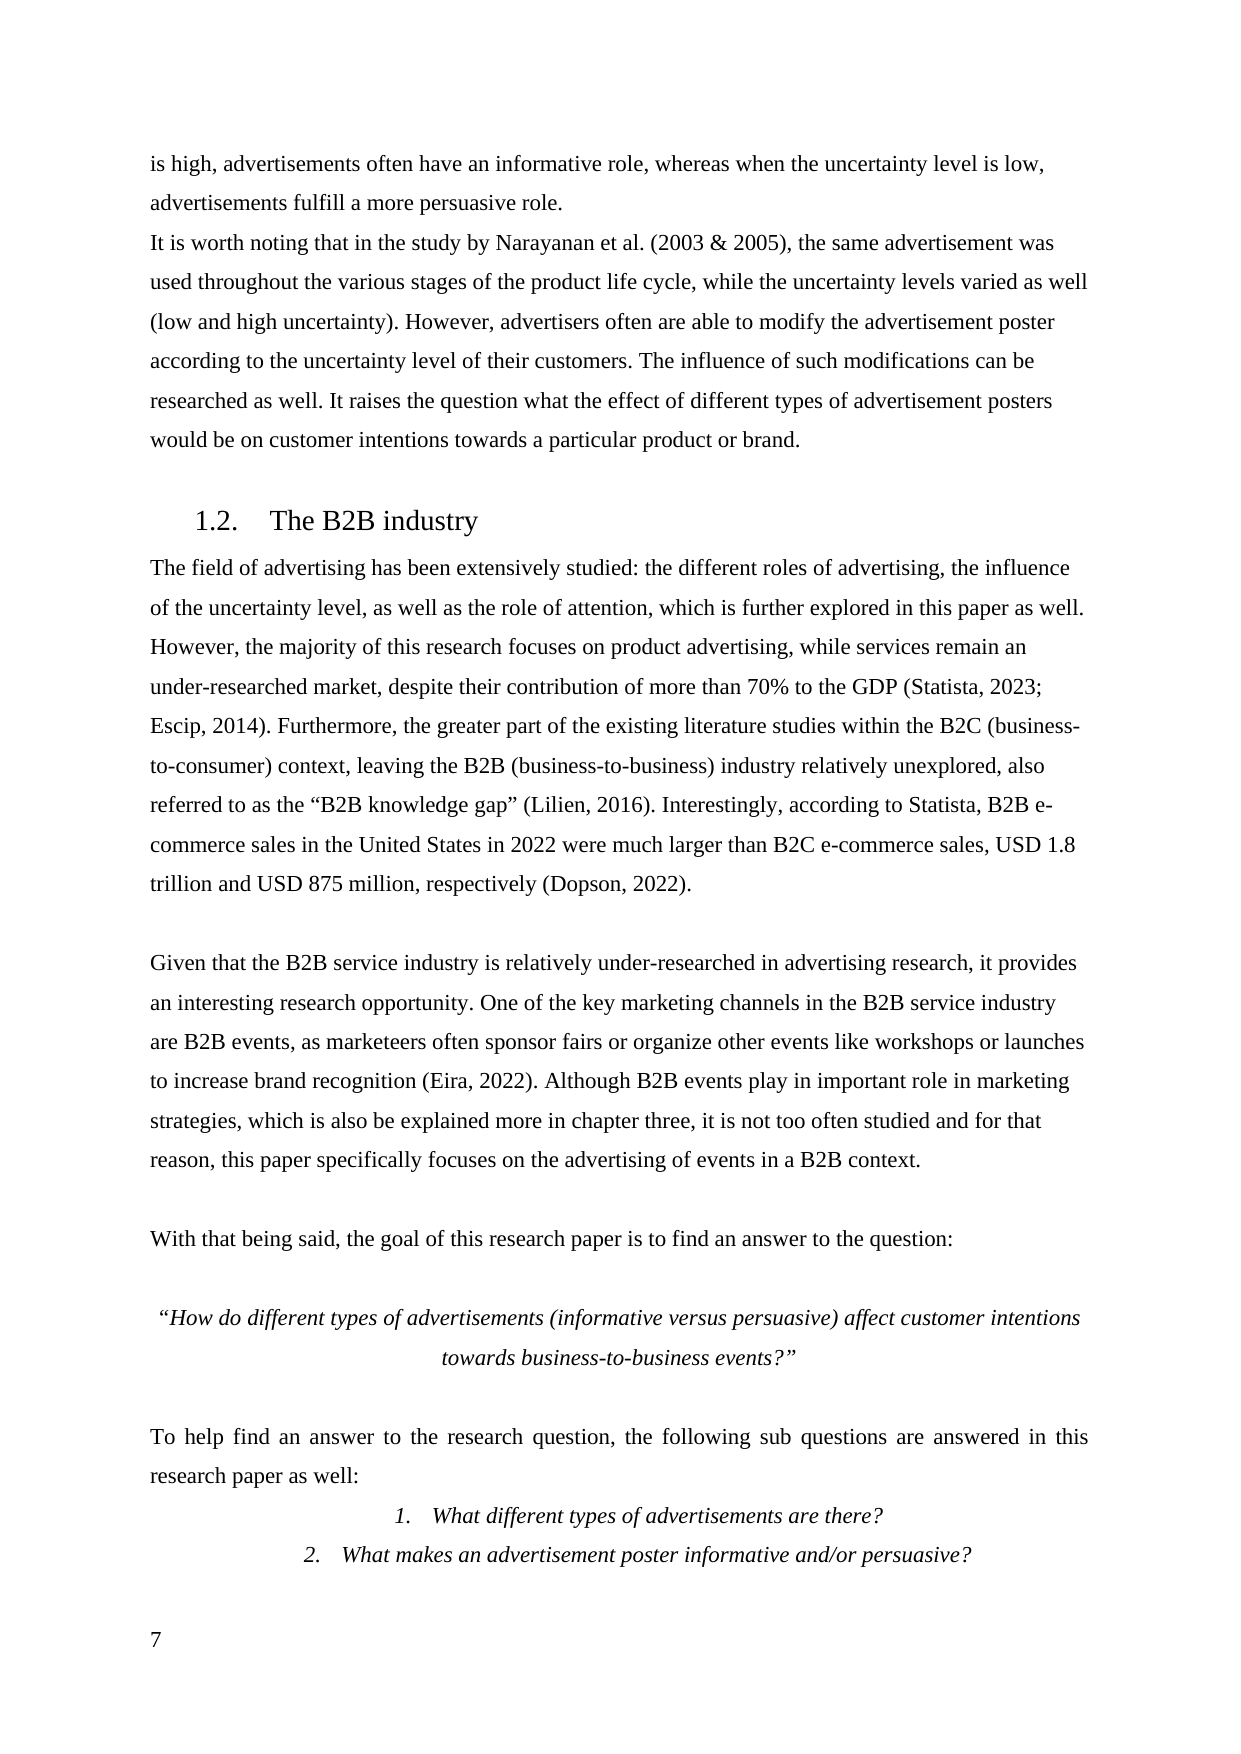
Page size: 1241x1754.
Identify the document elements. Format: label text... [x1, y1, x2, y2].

list What different types of advertisements are there? [187, 1502, 1090, 1528]
text To help find an answer to the research question, the following sub questions are answered in this research paper as well: [150, 1423, 1090, 1489]
text It is worth noting that in the study by Narayanan et al. (2003 & 2005), the same advertisement was used throughout the various stages of the product life cycle, while the uncertainty levels varied as well (low and high uncertainty). However, advertisers often are able to modify the advertisement poster according to the uncertainty level of their customers. The influence of such modifications can be researched as well. It raises the question what the effect of different types of advertisement posters would be on customer intentions towards a particular product or brand. [150, 229, 1090, 453]
list What makes an advertisement poster informative and/or persuasive? [187, 1541, 1090, 1568]
subtitle The B2B industry [194, 503, 1090, 537]
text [150, 150, 1090, 216]
text With that being said, the goal of this research paper is to find an answer to the question: [150, 1226, 1090, 1252]
text “How do different types of advertisements (informative versus persuasive) affect customer intentions towards business-to-business events?” [150, 1304, 1090, 1370]
text Given that the B2B service industry is relatively under-researched in advertising research, it provides an interesting research opportunity. One of the key marketing channels in the B2B service industry are B2B events, as marketeers often sponsor fairs or organize other events like workshops or launches to increase brand recognition (Eira, 2022). Although B2B events play in important role in marketing strategies, which is also be explained more in chapter three, it is not too often studied and for that reason, this paper specifically focuses on the advertising of events in a B2B context. [150, 949, 1090, 1173]
text The field of advertising has been extensively studied: the different roles of advertising, the influence of the uncertainty level, as well as the role of attention, which is further explored in this paper as well. However, the majority of this research focuses on product advertising, while services remain an under-researched market, despite their contribution of more than 70% to the GDP (Statista, 2023; Escip, 2014). Furthermore, the greater part of the existing literature studies within the B2C (business-to-consumer) context, leaving the B2B (business-to-business) industry relatively unexplored, also referred to as the “B2B knowledge gap” (Lilien, 2016). Interestingly, according to Statista, B2B e-commerce sales in the United States in 2022 were much larger than B2C e-commerce sales, USD 1.8 trillion and USD 875 million, respectively (Dopson, 2022). [150, 554, 1090, 897]
